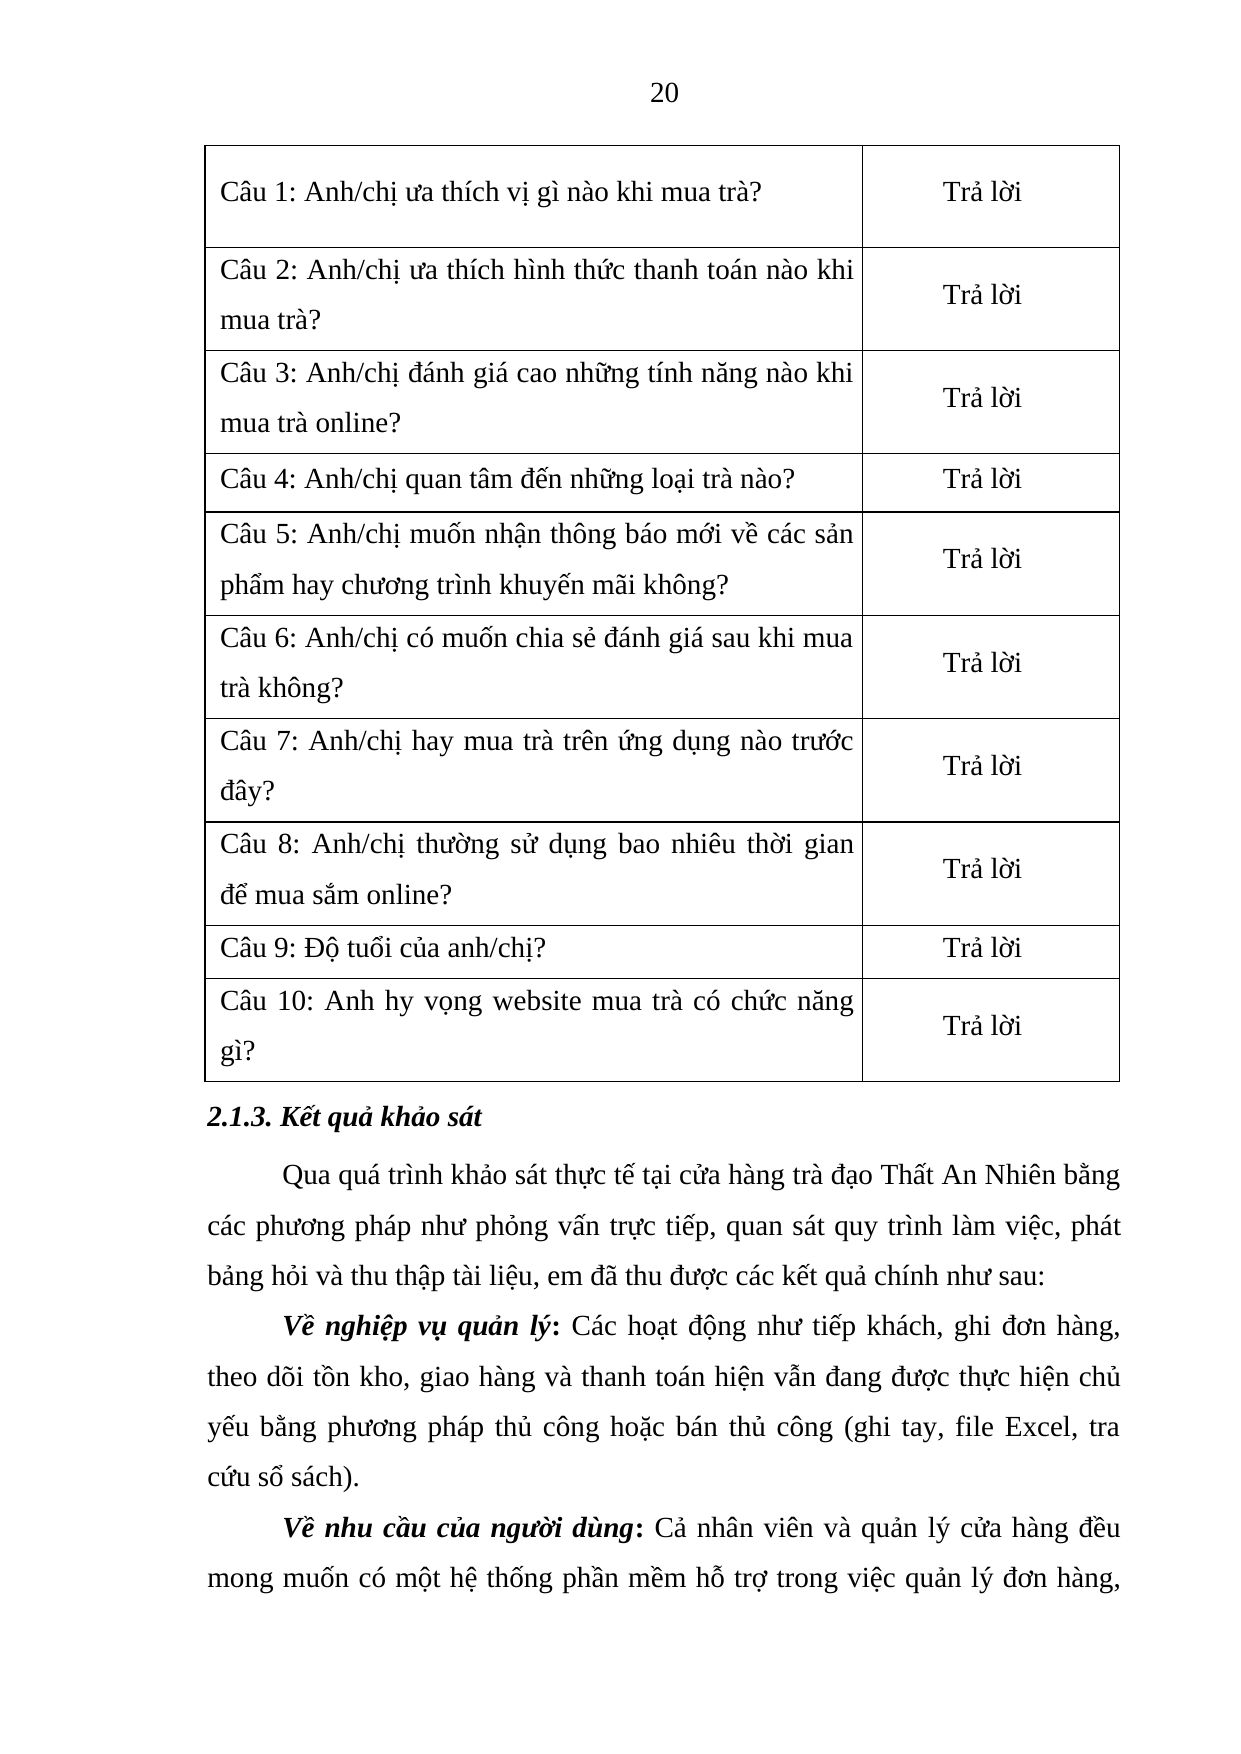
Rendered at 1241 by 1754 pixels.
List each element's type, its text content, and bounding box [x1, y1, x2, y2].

table_cell Trả lời [863, 351, 1119, 453]
table_cell Trả lời [863, 513, 1119, 615]
table_cell Trả lời [863, 248, 1119, 350]
subtitle 2.1.3. Kết quả khảo sát [207, 154, 1122, 1132]
table_cell Câu 9: Độ tuổi của anh/chị? [206, 926, 862, 978]
table_cell Trả lời [863, 616, 1119, 718]
table_cell Câu 3: Anh/chị đánh giá cao những tính năng nào khi mua trà online? [206, 351, 862, 453]
table_cell Trả lời [863, 926, 1119, 978]
table_cell Câu 5: Anh/chị muốn nhận thông báo mới về các sản phẩm hay chương trình khuyến mãi không? [206, 513, 862, 615]
table_cell Trả lời [863, 823, 1119, 925]
table_cell Câu 4: Anh/chị quan tâm đến những loại trà nào? [206, 454, 862, 511]
table_header Câu 1: Anh/chị ưa thích vị gì nào khi mua trà? [206, 146, 862, 247]
table_cell Trả lời [863, 719, 1119, 821]
table_cell Câu 6: Anh/chị có muốn chia sẻ đánh giá sau khi mua trà không? [206, 616, 862, 718]
table_cell Trả lời [863, 979, 1119, 1081]
table_cell Câu 10: Anh hy vọng website mua trà có chức năng gì? [206, 979, 862, 1081]
table_cell Câu 7: Anh/chị hay mua trà trên ứng dụng nào trước đây? [206, 719, 862, 821]
table_header Trả lời [863, 146, 1119, 247]
table_cell Trả lời [863, 454, 1119, 511]
table_cell Câu 2: Anh/chị ưa thích hình thức thanh toán nào khi mua trà? [206, 248, 862, 350]
text Về nghiệp vụ quản lý: Các hoạt động như tiếp khách, ghi đơn hàng, theo dõi tồn kho, giao hàng và thanh toán hiện vẫn đang được thực hiện chủ yếu bằng phương pháp thủ công hoặc bán thủ công (ghi tay, file Excel, tra cứu sổ sách). [207, 1308, 1122, 1493]
table_cell Câu 8: Anh/chị thường sử dụng bao nhiêu thời gian để mua sắm online? [206, 823, 862, 925]
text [207, 1510, 1122, 1593]
text Qua quá trình khảo sát thực tế tại cửa hàng trà đạo Thất An Nhiên bằng các phương pháp như phỏng vấn trực tiếp, quan sát quy trình làm việc, phát bảng hỏi và thu thập tài liệu, em đã thu được các kết quả chính như sau: [207, 1157, 1122, 1292]
